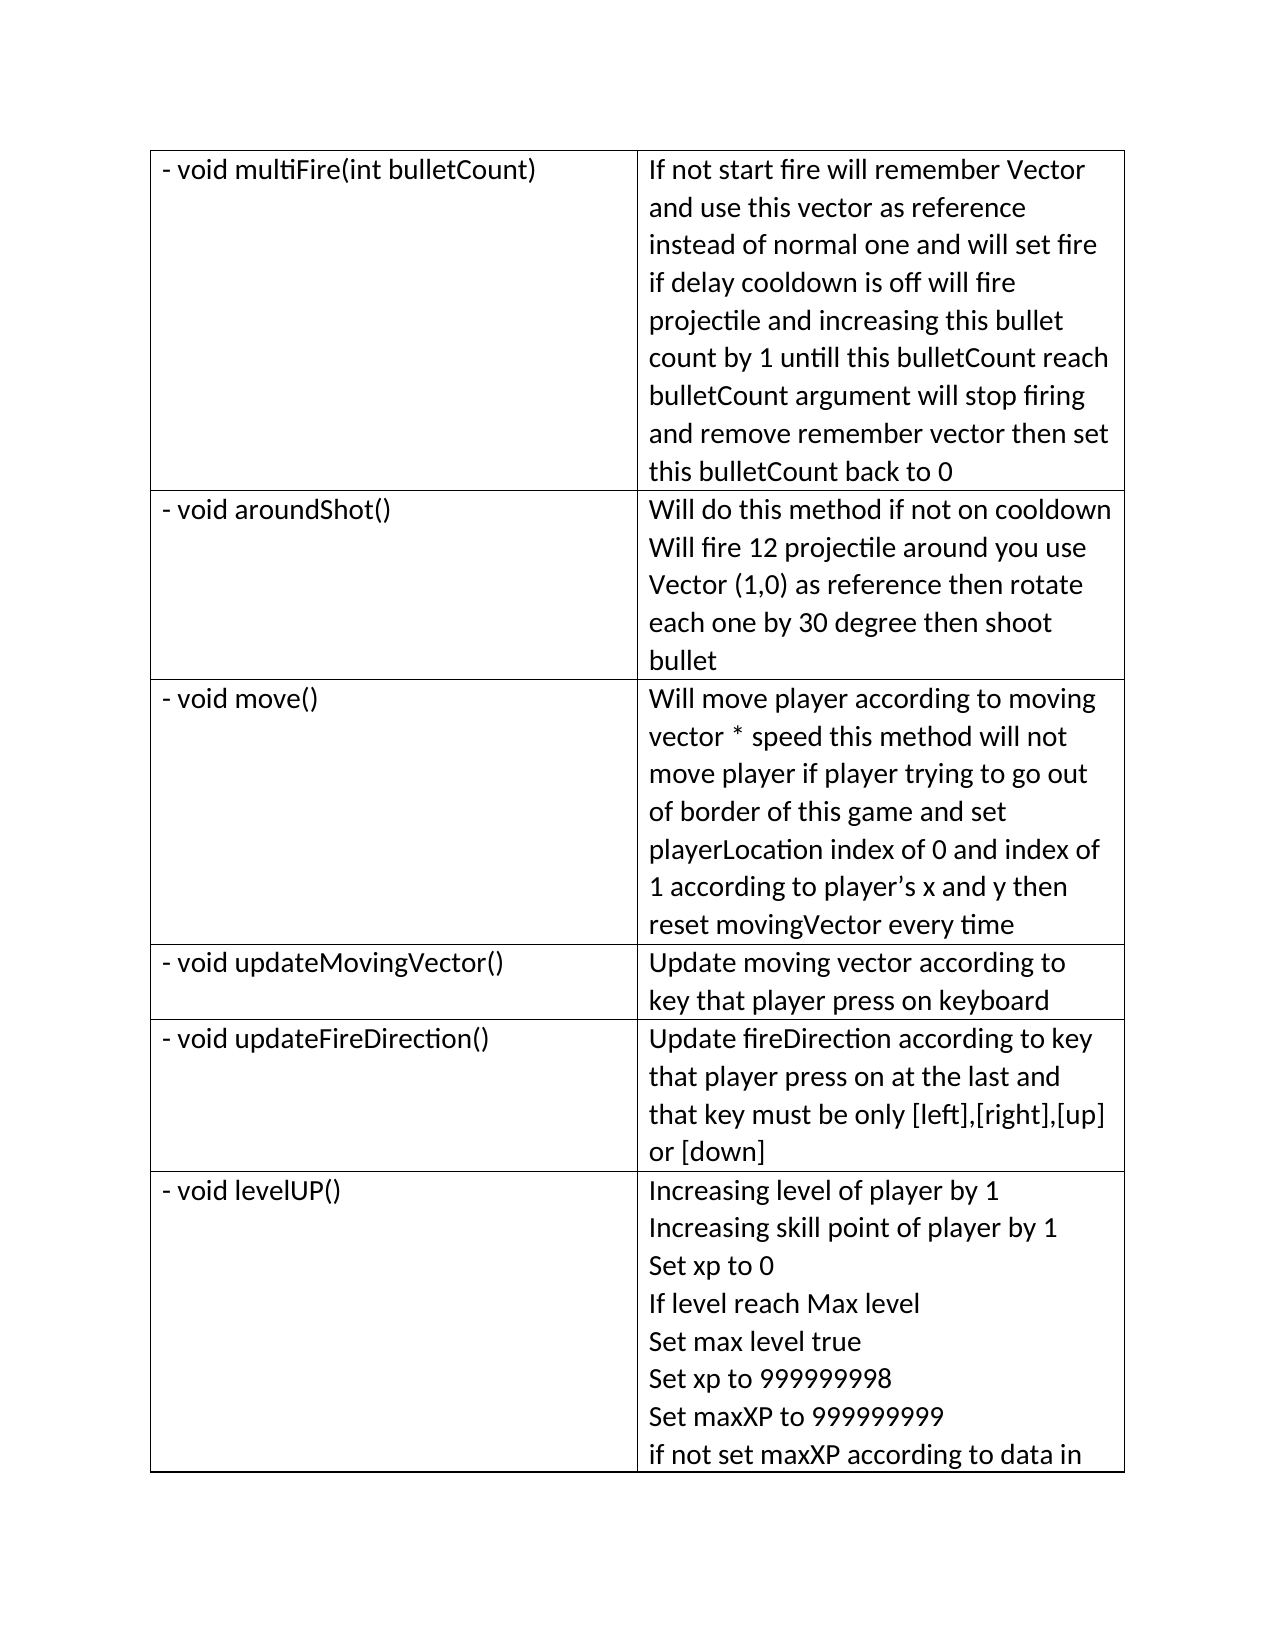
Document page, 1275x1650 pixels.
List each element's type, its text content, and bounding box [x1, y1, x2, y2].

table_cell - void aroundShot() [151, 491, 637, 679]
table_cell - void updateFireDirection() [151, 1020, 637, 1171]
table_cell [638, 1172, 1124, 1471]
table_cell Will do this method if not on cooldown Will fire 12 projectile around you use Vector (1,0) as reference then rotate each one by 30 degree then shoot bullet [638, 491, 1124, 679]
table_cell Update fireDirection according to key that player press on at the last and that key must be only [left],[right],[up] or [down] [638, 1020, 1124, 1171]
table_cell Will move player according to moving vector * speed this method will not move player if player trying to go out of border of this game and set playerLocation index of 0 and index of 1 according to player’s x and y then reset movingVector every time [638, 680, 1124, 943]
table_cell If not start fire will remember Vector and use this vector as reference instead of normal one and will set fire if delay cooldown is off will fire projectile and increasing this bullet count by 1 untill this bulletCount reach bulletCount argument will stop firing and remove remember vector then set this bulletCount back to 0 [638, 151, 1124, 490]
table_cell - void levelUP() [151, 1172, 637, 1471]
table_cell - void move() [151, 680, 637, 943]
table_cell - void updateMovingVector() [151, 945, 637, 1019]
table_cell Update moving vector according to key that player press on keyboard [638, 945, 1124, 1019]
table_cell - void multiFire(int bulletCount) [151, 151, 637, 490]
